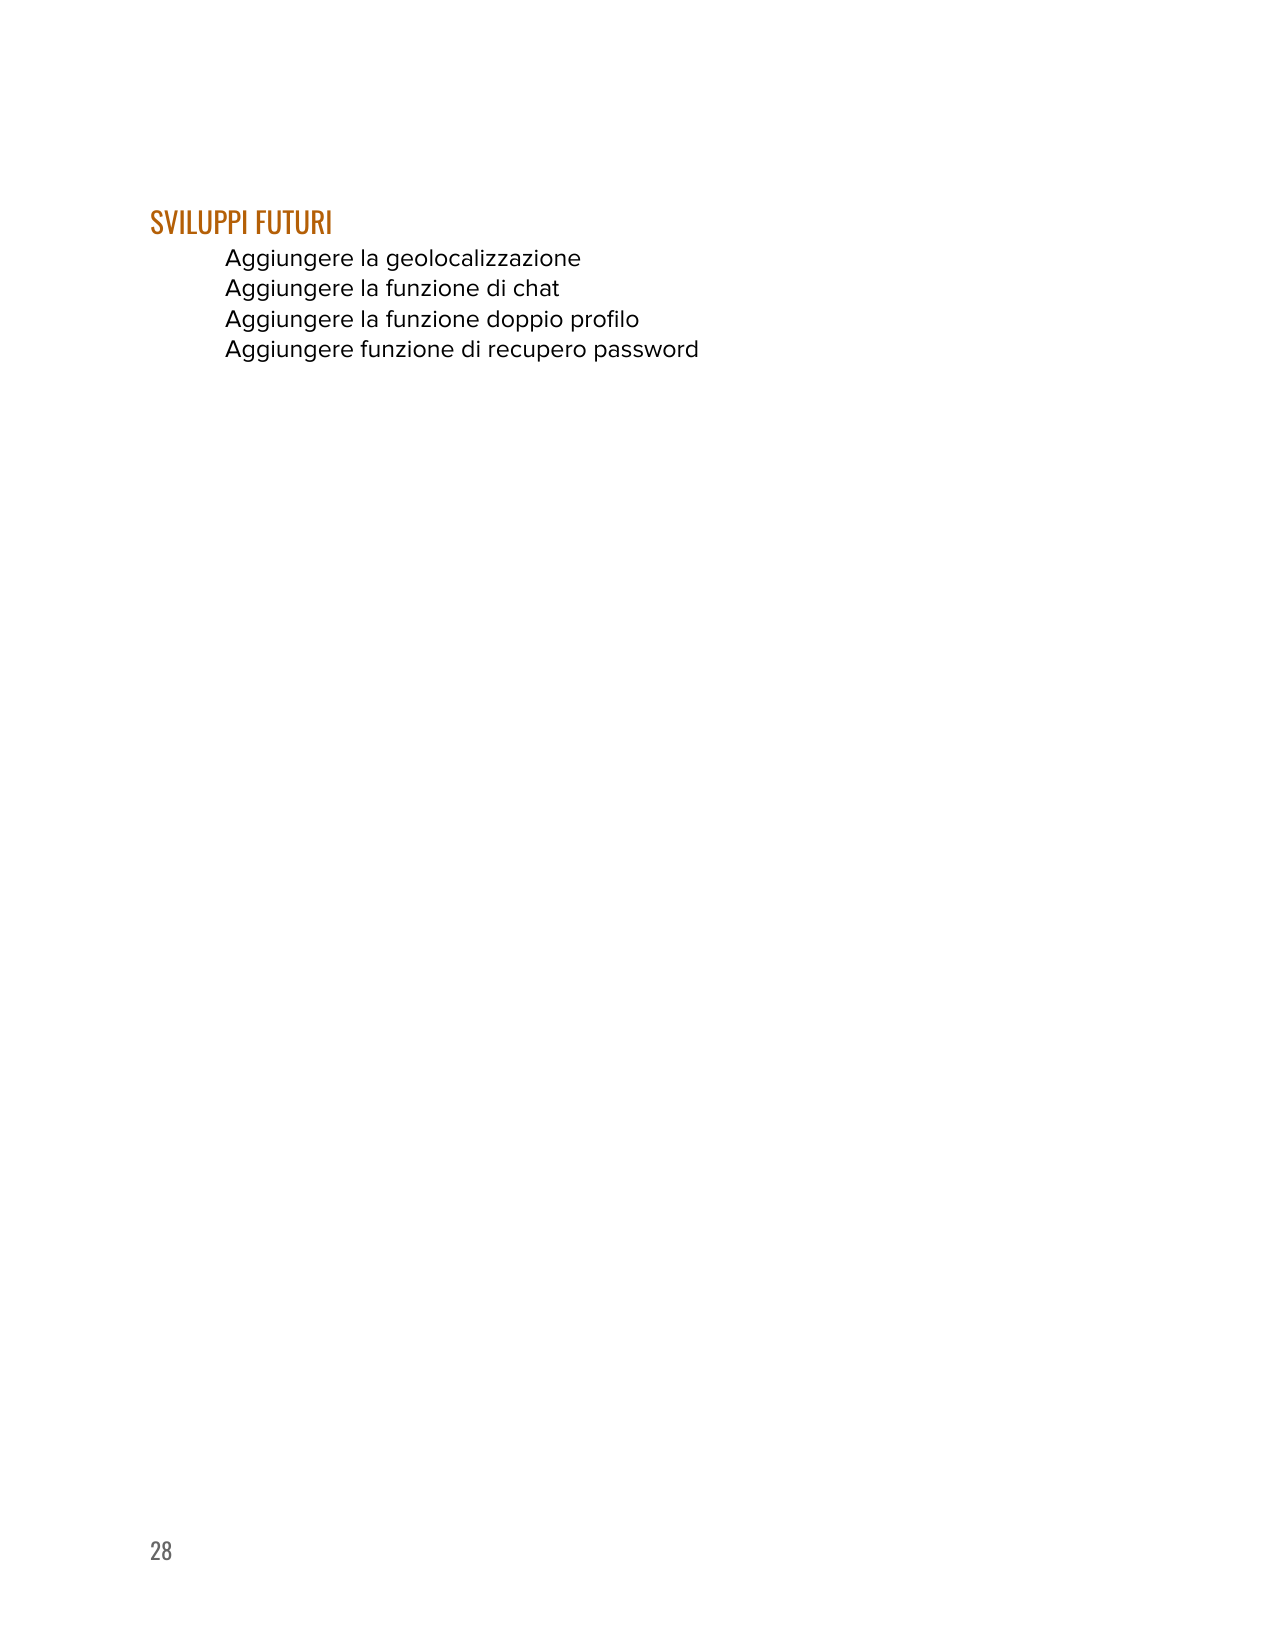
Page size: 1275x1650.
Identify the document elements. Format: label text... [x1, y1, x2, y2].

text Aggiungere la funzione doppio profilo Aggiungere funzione di recupero password [225, 304, 1125, 365]
text Aggiungere la geolocalizzazione [225, 243, 1125, 274]
text Aggiungere la funzione di chat [225, 274, 1125, 304]
subtitle SVILUPPI FUTURI [150, 200, 1125, 243]
